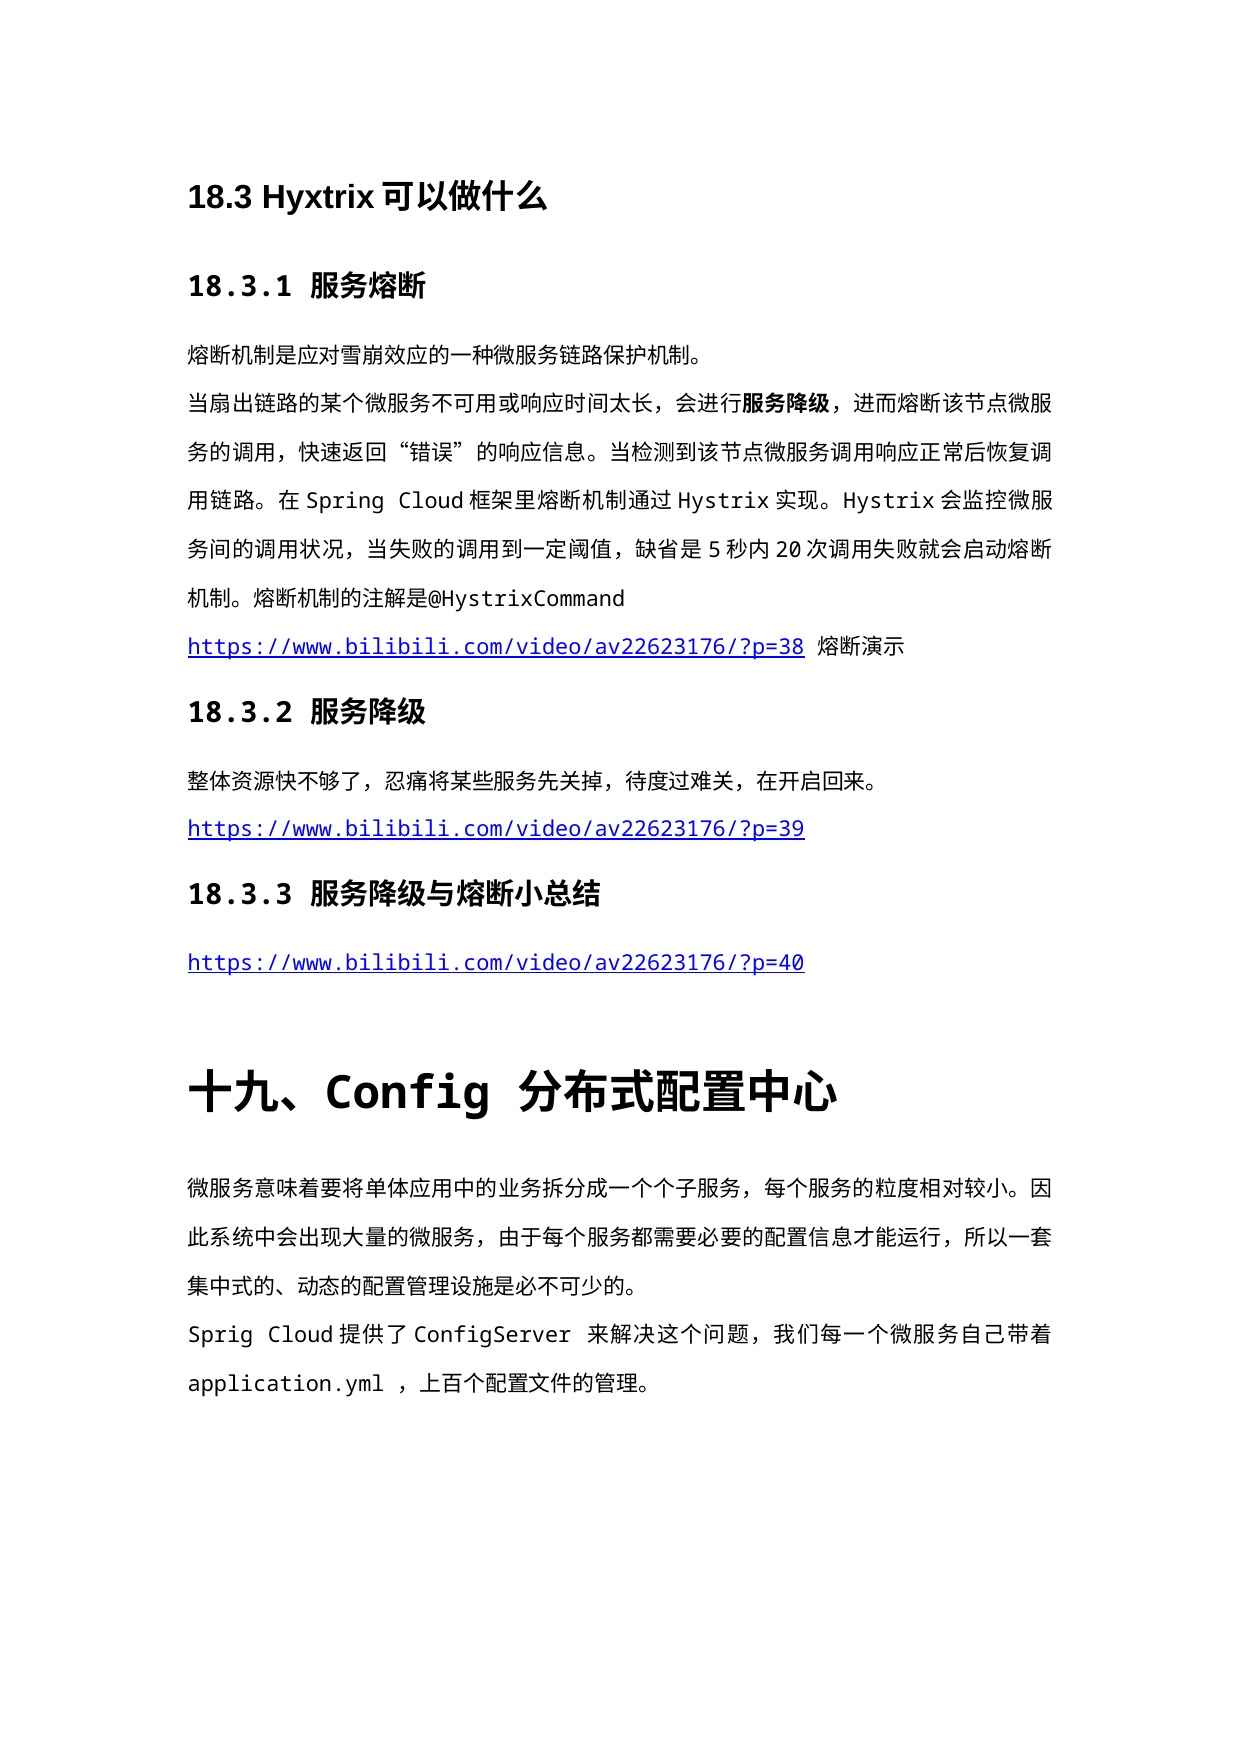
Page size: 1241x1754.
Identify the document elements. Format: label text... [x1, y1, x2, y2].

text 当扇出链路的某个微服务不可用或响应时间太长，会进行服务降级，进而熔断该节点微服务的调用，快速返回“错误”的响应信息。当检测到该节点微服务调用响应正常后恢复调用链路。在Spring Cloud框架里熔断机制通过Hystrix实现。Hystrix会监控微服务间的调用状况，当失败的调用到一定阈值，缺省是5秒内20次调用失败就会启动熔断机制。熔断机制的注解是@HystrixCommand [187, 386, 1053, 613]
subtitle 18.3.2 服务降级 [187, 677, 1053, 742]
text 微服务意味着要将单体应用中的业务拆分成一个个子服务，每个服务的粒度相对较小。因此系统中会出现大量的微服务，由于每个服务都需要必要的配置信息才能运行，所以一套集中式的、动态的配置管理设施是必不可少的。 [187, 1171, 1053, 1301]
text 整体资源快不够了，忍痛将某些服务先关掉，待度过难关，在开启回来。 [187, 763, 1053, 796]
text https://www.bilibili.com/video/av22623176/?p=39 [187, 812, 1053, 844]
subtitle 18.3.1 服务熔断 [187, 251, 1053, 316]
subtitle 18.3 Hyxtrix可以做什么 [187, 162, 1053, 227]
subtitle 十九、Config 分布式配置中心 [187, 1040, 1053, 1137]
text https://www.bilibili.com/video/av22623176/?p=40 [187, 945, 1053, 978]
text 熔断机制是应对雪崩效应的一种微服务链路保护机制。 [187, 337, 1053, 370]
text Sprig Cloud提供了ConfigServer 来解决这个问题，我们每一个微服务自己带着 application.yml ，上百个配置文件的管理。 [187, 1317, 1053, 1398]
text https://www.bilibili.com/video/av22623176/?p=38 熔断演示 [187, 629, 1053, 661]
subtitle 18.3.3 服务降级与熔断小总结 [187, 859, 1053, 924]
